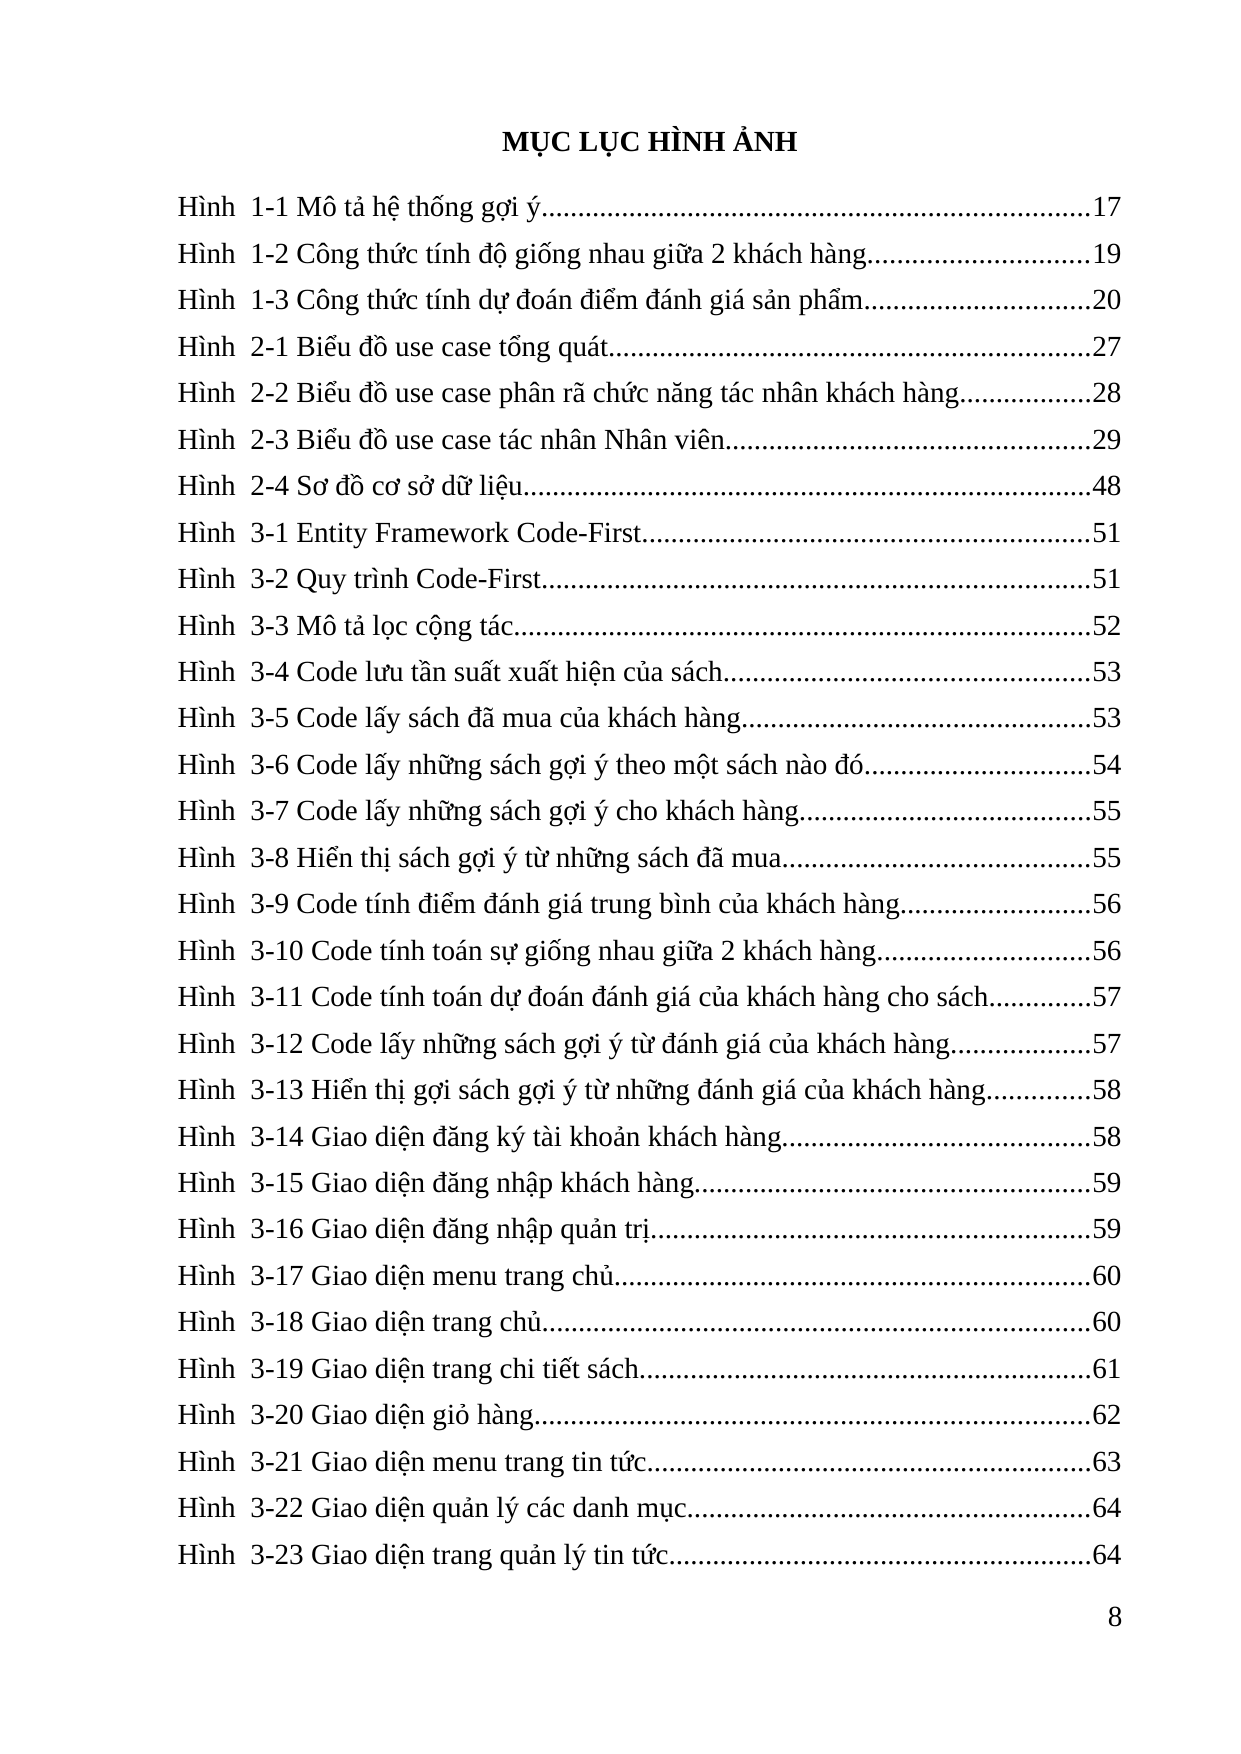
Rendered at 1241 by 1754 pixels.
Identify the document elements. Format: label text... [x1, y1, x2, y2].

text Hình 3-16 Giao diện đăng nhập quản trị 59 [177, 1212, 1122, 1245]
text Hình 3-12 Code lấy những sách gợi ý từ đánh giá của khách hàng 57 [177, 1026, 1122, 1059]
text Hình 3-8 Hiển thị sách gợi ý từ những sách đã mua 55 [177, 840, 1122, 873]
text Hình 3-10 Code tính toán sự giống nhau giữa 2 khách hàng 56 [177, 933, 1122, 966]
text Hình 3-7 Code lấy những sách gợi ý cho khách hàng 55 [177, 793, 1122, 827]
text Hình 2-2 Biểu đồ use case phân rã chức năng tác nhân khách hàng 28 [177, 375, 1122, 409]
text Hình 3-13 Hiển thị gợi sách gợi ý từ những đánh giá của khách hàng 58 [177, 1072, 1122, 1106]
text Hình 3-5 Code lấy sách đã mua của khách hàng 53 [177, 701, 1122, 734]
text Hình 3-1 Entity Framework Code-First 51 [177, 515, 1122, 548]
text Hình 3-19 Giao diện trang chi tiết sách 61 [177, 1351, 1122, 1384]
text Hình 3-11 Code tính toán dự đoán đánh giá của khách hàng cho sách 57 [177, 979, 1122, 1013]
text Hình 3-23 Giao diện trang quản lý tin tức 64 [177, 1537, 1122, 1570]
text MỤC LỤC HÌNH ẢNH [177, 124, 1122, 158]
text Hình 2-1 Biểu đồ use case tổng quát 27 [177, 329, 1122, 362]
text Hình 1-3 Công thức tính dự đoán điểm đánh giá sản phẩm 20 [177, 282, 1122, 316]
text Hình 3-15 Giao diện đăng nhập khách hàng 59 [177, 1165, 1122, 1199]
text Hình 3-2 Quy trình Code-First 51 [177, 561, 1122, 595]
text Hình 3-22 Giao diện quản lý các danh mục 64 [177, 1490, 1122, 1524]
text Hình 1-2 Công thức tính độ giống nhau giữa 2 khách hàng 19 [177, 236, 1122, 269]
text Hình 3-4 Code lưu tần suất xuất hiện của sách 53 [177, 654, 1122, 688]
text Hình 1-1 Mô tả hệ thống gợi ý 17 [177, 189, 1122, 223]
text Hình 3-18 Giao diện trang chủ 60 [177, 1304, 1122, 1338]
text Hình 3-20 Giao diện giỏ hàng 62 [177, 1397, 1122, 1431]
text Hình 3-9 Code tính điểm đánh giá trung bình của khách hàng 56 [177, 886, 1122, 920]
text Hình 3-6 Code lấy những sách gợi ý theo một sách nào đó 54 [177, 747, 1122, 781]
text Hình 3-17 Giao diện menu trang chủ 60 [177, 1258, 1122, 1292]
text Hình 3-14 Giao diện đăng ký tài khoản khách hàng 58 [177, 1119, 1122, 1152]
text Hình 2-3 Biểu đồ use case tác nhân Nhân viên 29 [177, 422, 1122, 455]
text Hình 3-3 Mô tả lọc cộng tác 52 [177, 608, 1122, 641]
text Hình 2-4 Sơ đồ cơ sở dữ liệu 48 [177, 468, 1122, 502]
text Hình 3-21 Giao diện menu trang tin tức 63 [177, 1444, 1122, 1477]
